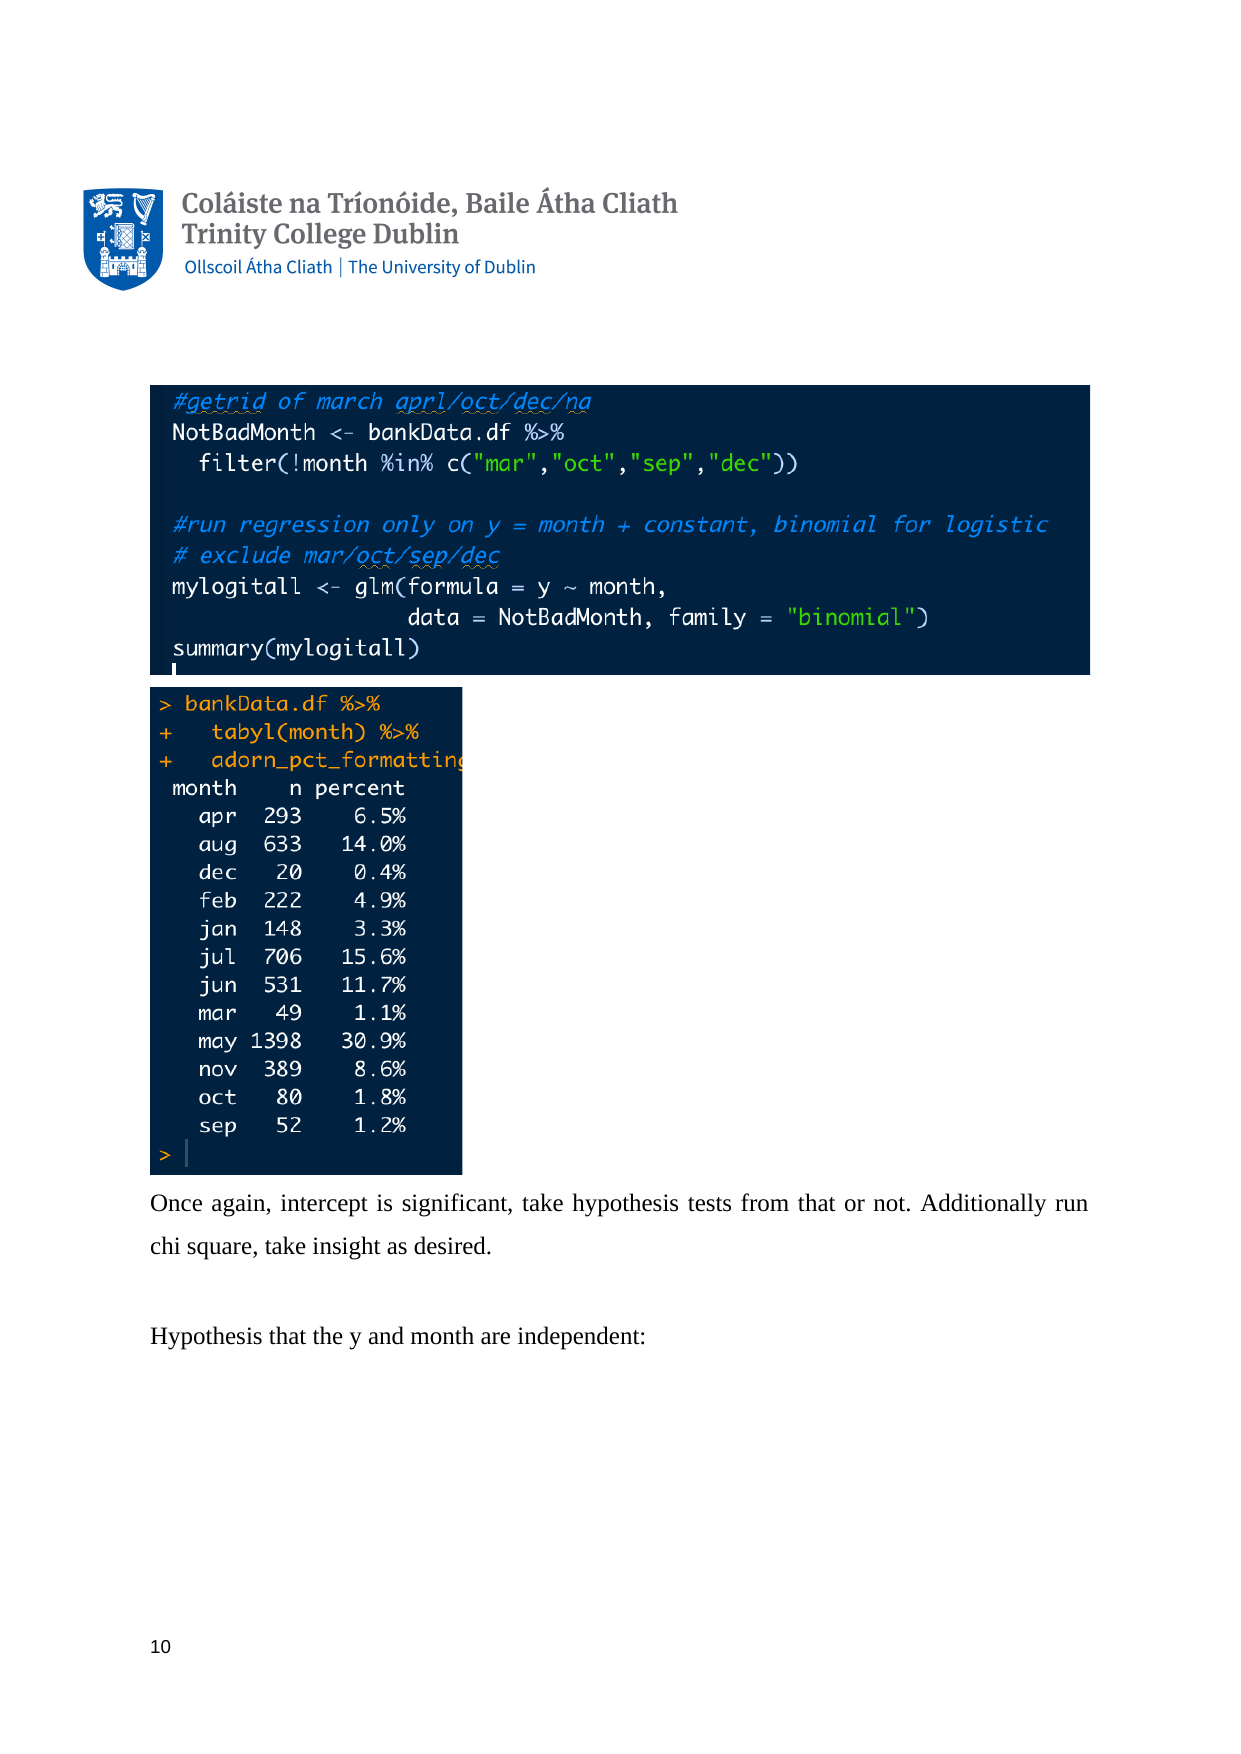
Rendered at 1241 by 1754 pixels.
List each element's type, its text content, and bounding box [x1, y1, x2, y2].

text Once again, intercept is significant, take hypothesis tests from that or not. Additionally run chi square, take insight as desired. [150, 1188, 1090, 1260]
picture [150, 687, 463, 1175]
picture [0, 104, 1241, 331]
text Hypothesis that the y and month are independent: [150, 1321, 1090, 1350]
picture [150, 385, 1091, 675]
